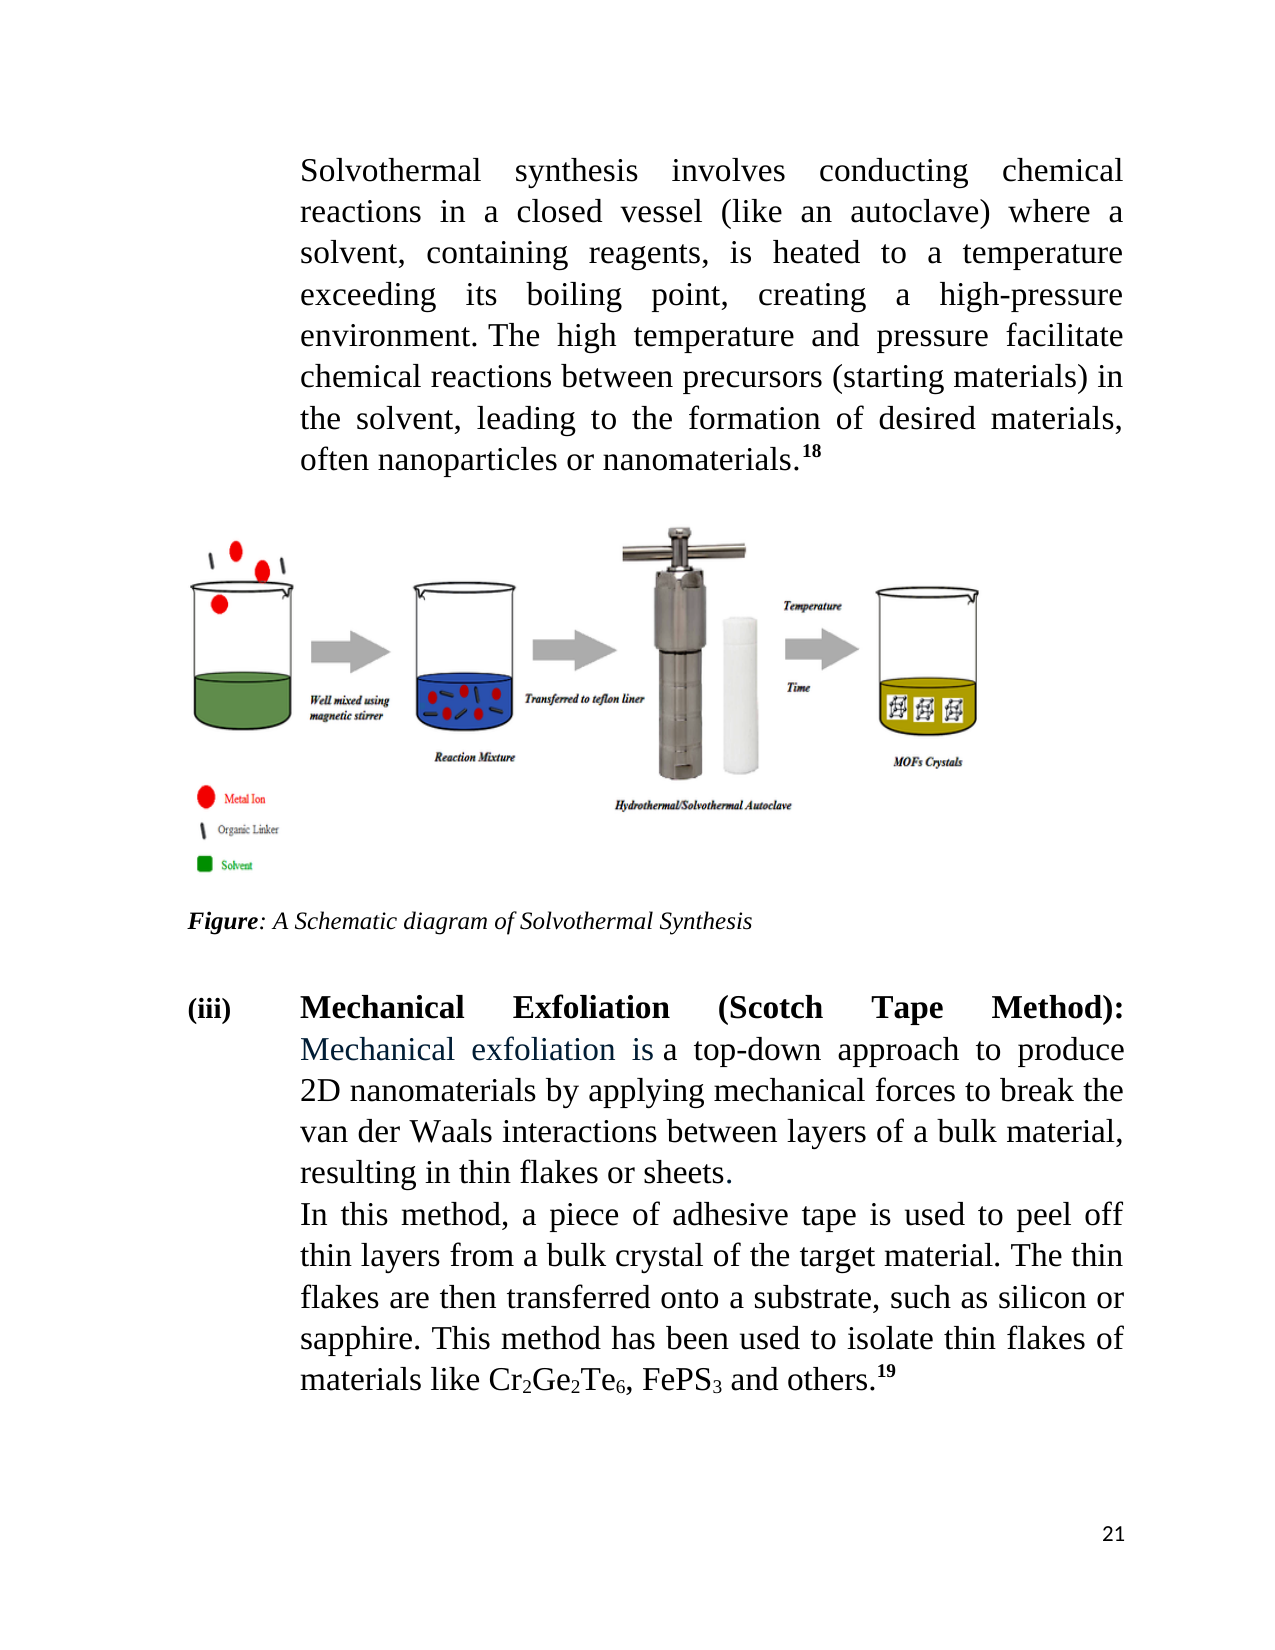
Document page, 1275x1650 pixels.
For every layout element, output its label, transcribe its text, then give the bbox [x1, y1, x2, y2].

list In this method, a piece of adhesive tape is used to peel off thin layers from a bulk crystal of the target material. The thin flakes are then transferred onto a substrate, such as silicon or sapphire. This method has been used to isolate thin flakes of materials like Cr2Ge2Te6, FePS3 and others.19 [300, 1194, 1125, 1398]
picture [187, 497, 1059, 904]
list Mechanical Exfoliation (Scotch Tape Method): Mechanical exfoliation is a top-down approach to produce 2D nanomaterials by applying mechanical forces to break the van der Waals interactions between layers of a bulk material, resulting in thin flakes or sheets. [187, 987, 1125, 1191]
list Solvothermal synthesis involves conducting chemical reactions in a closed vessel (like an autoclave) where a solvent, containing reagents, is heated to a temperature exceeding its boiling point, creating a high-pressure environment. The high temperature and pressure facilitate chemical reactions between precursors (starting materials) in the solvent, leading to the formation of desired materials, often nanoparticles or nanomaterials.18 [300, 436, 1125, 478]
